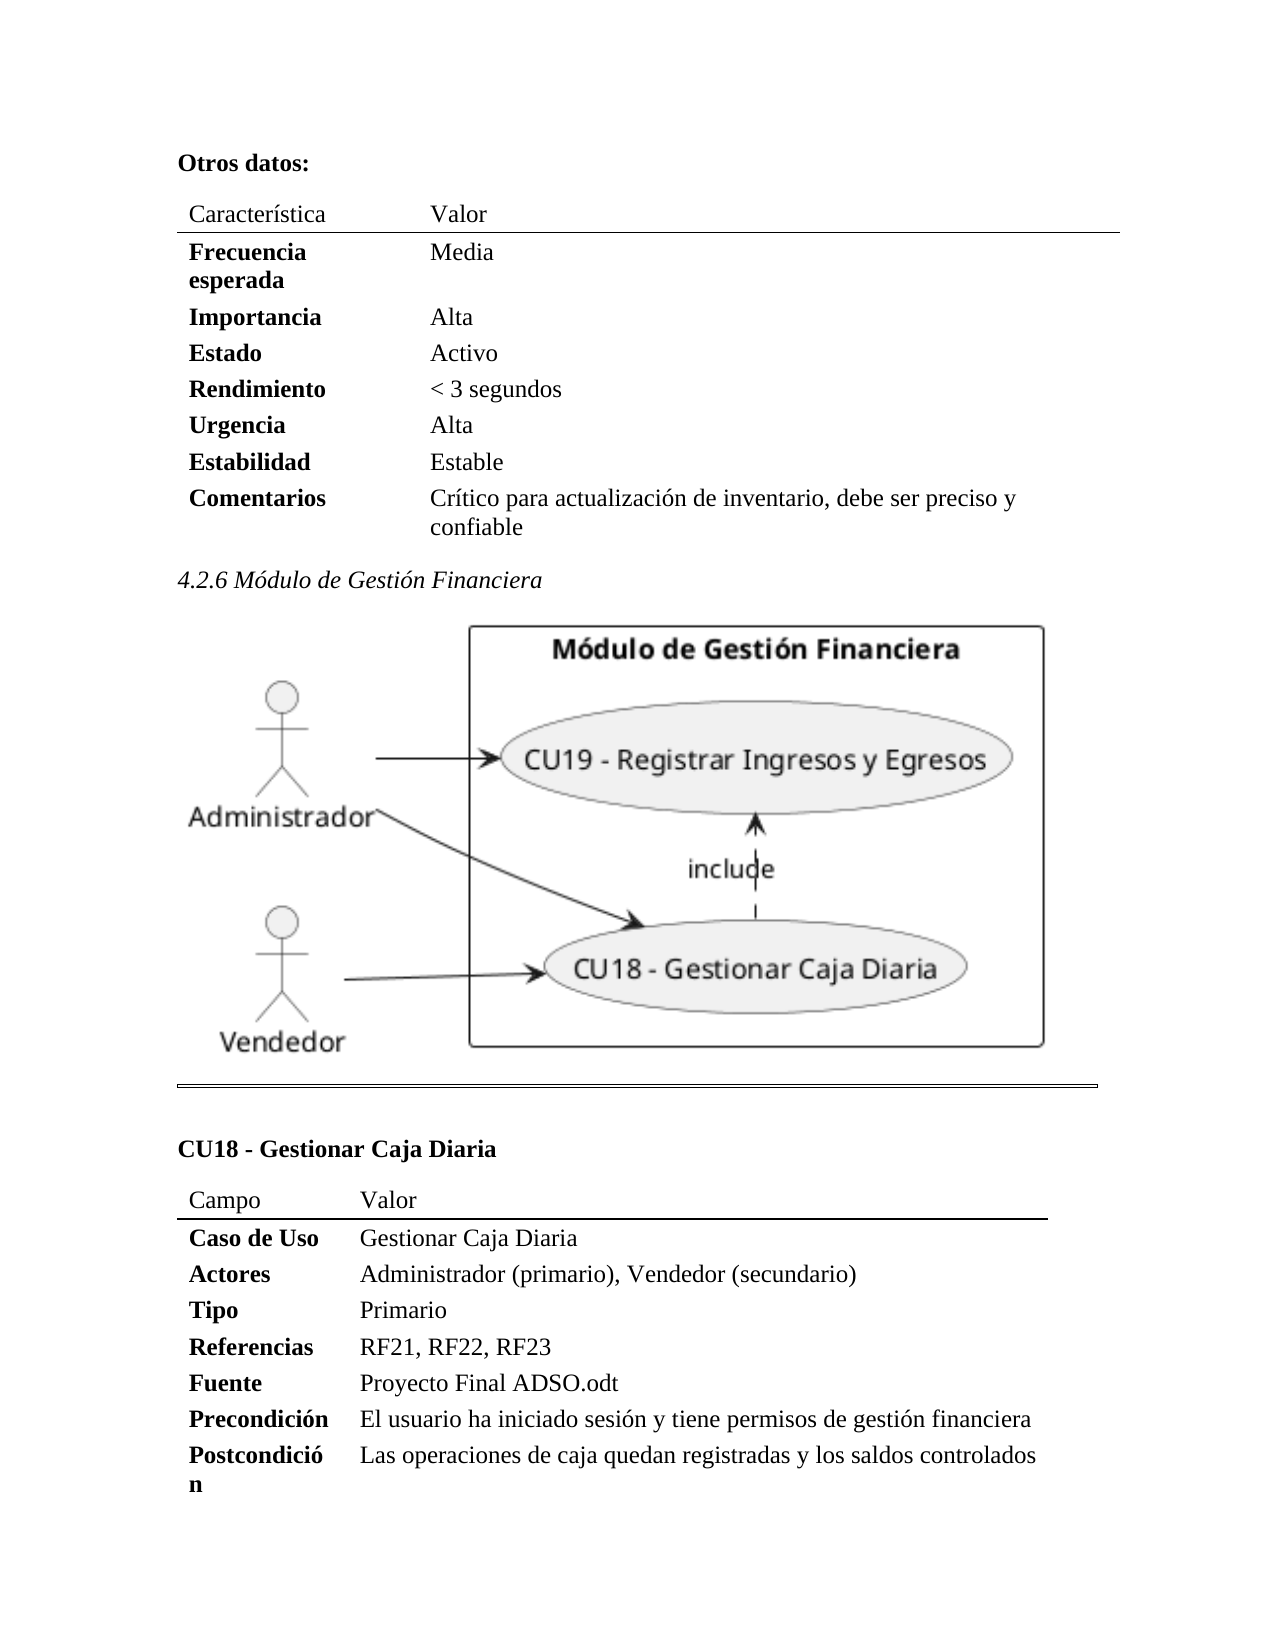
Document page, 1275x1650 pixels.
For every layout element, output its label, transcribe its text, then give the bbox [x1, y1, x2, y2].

table_cell Media [419, 233, 1120, 298]
table_cell Urgencia [177, 407, 419, 443]
text Otros datos: [177, 148, 1098, 176]
table_cell Referencias [177, 1328, 348, 1364]
table_cell Estabilidad [177, 443, 419, 479]
table_cell Primario [348, 1292, 1048, 1328]
table_cell Administrador (primario), Vendedor (secundario) [348, 1256, 1048, 1292]
table_header Valor [348, 1182, 1048, 1218]
table_cell < 3 segundos [419, 370, 1120, 407]
table_cell RF21, RF22, RF23 [348, 1328, 1048, 1364]
table_cell Estable [419, 443, 1120, 479]
table_cell Rendimiento [177, 370, 419, 407]
table_cell Actores [177, 1256, 348, 1292]
table_cell Gestionar Caja Diaria [348, 1220, 1048, 1256]
table_cell Tipo [177, 1292, 348, 1328]
table_cell Alta [419, 298, 1120, 334]
table_cell Alta [419, 407, 1120, 443]
table_cell Las operaciones de caja quedan registradas y los saldos controlados [348, 1437, 1048, 1502]
picture [177, 612, 1053, 1066]
table_cell El usuario ha iniciado sesión y tiene permisos de gestión financiera [348, 1401, 1048, 1437]
table_cell Estado [177, 334, 419, 370]
table_cell Postcondición [177, 1437, 348, 1502]
table_cell Crítico para actualización de inventario, debe ser preciso y confiable [419, 479, 1120, 544]
text CU18 - Gestionar Caja Diaria [177, 1134, 1098, 1163]
table_cell Caso de Uso [177, 1220, 348, 1256]
table_cell Activo [419, 334, 1120, 370]
table_cell Fuente [177, 1364, 348, 1401]
table_header Característica [177, 195, 419, 231]
subtitle 4.2.6 Módulo de Gestión Financiera [177, 565, 1098, 594]
table_header Campo [177, 1182, 348, 1218]
table_cell Comentarios [177, 479, 419, 544]
table_cell Precondición [177, 1401, 348, 1437]
table_cell Frecuencia esperada [177, 233, 419, 298]
table_cell Importancia [177, 298, 419, 334]
table_header Valor [419, 195, 1120, 231]
table_cell Proyecto Final ADSO.odt [348, 1364, 1048, 1401]
